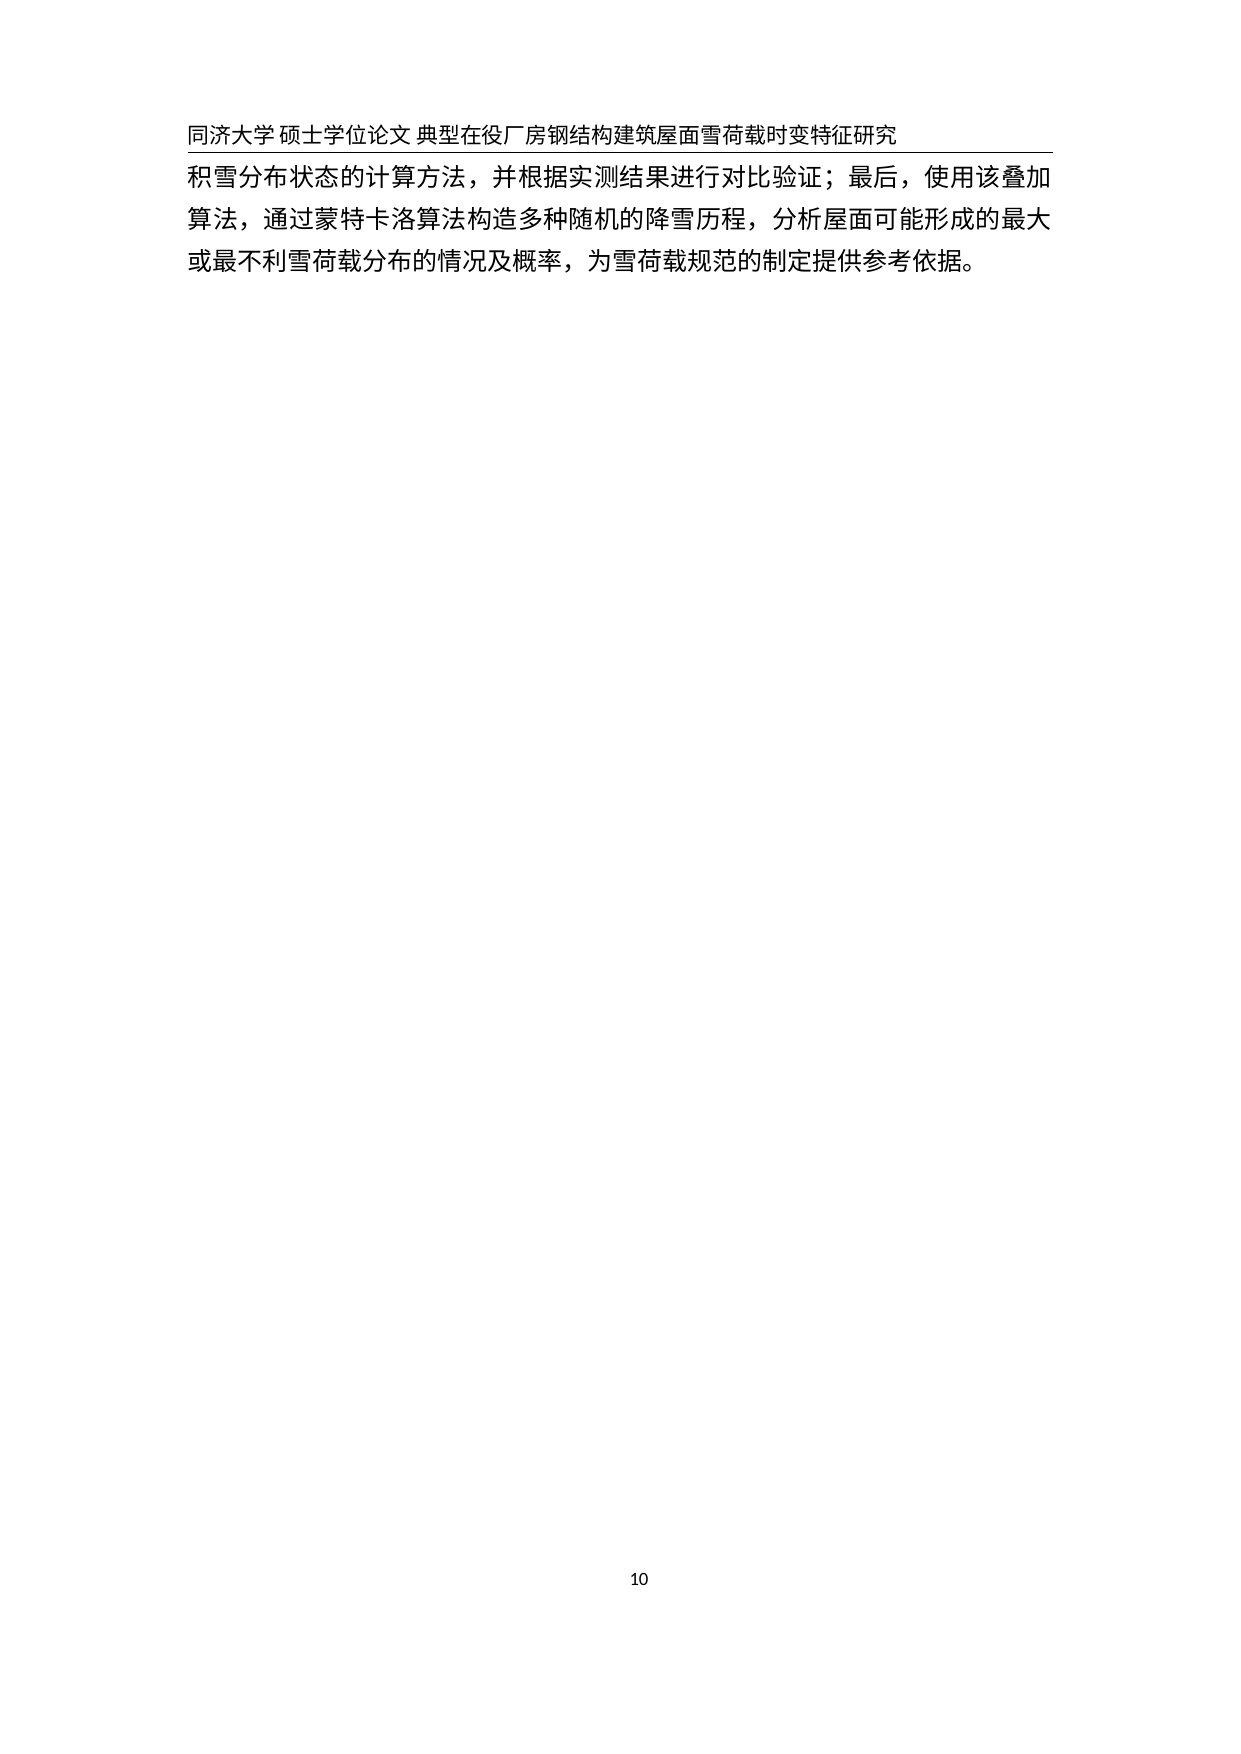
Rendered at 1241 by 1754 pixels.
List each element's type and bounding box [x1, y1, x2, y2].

text [187, 153, 1053, 278]
